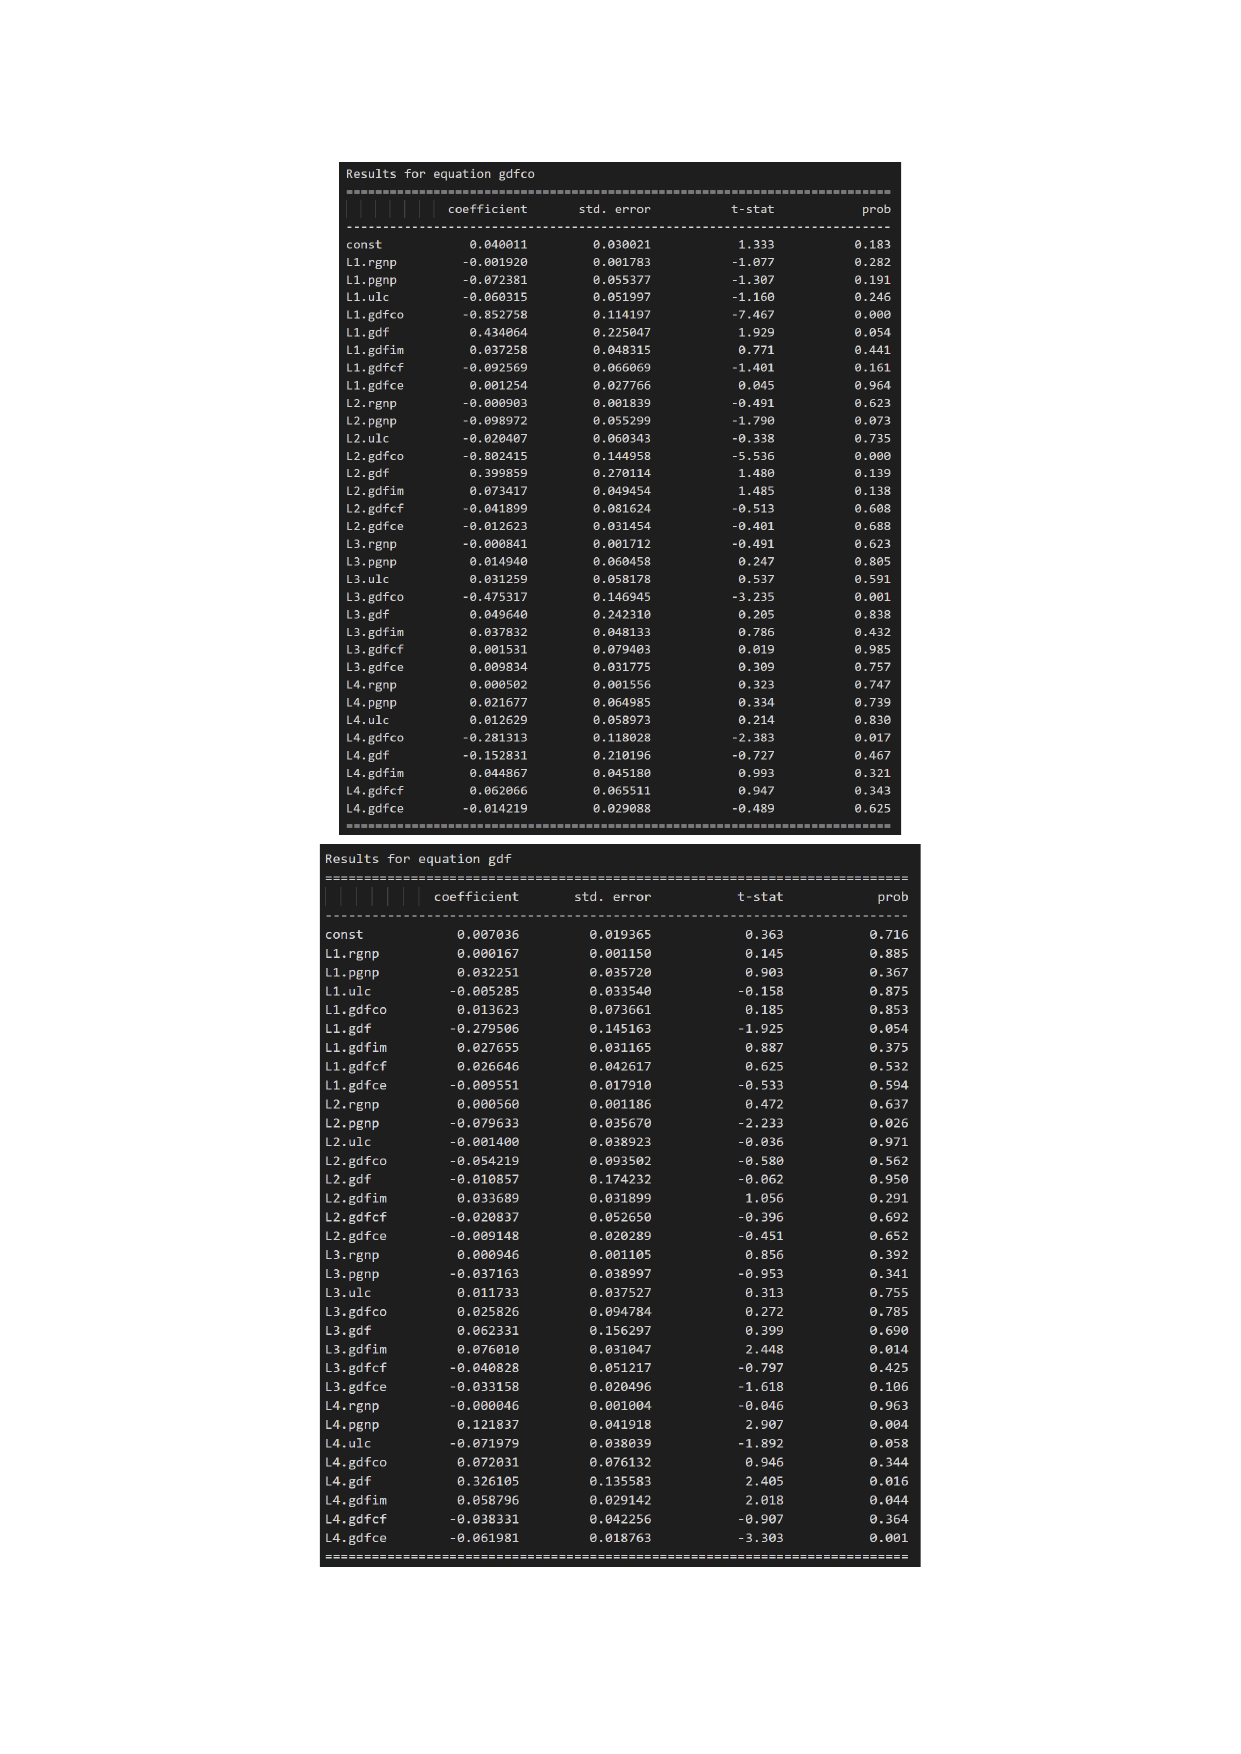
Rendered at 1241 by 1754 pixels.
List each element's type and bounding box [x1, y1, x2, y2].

picture [319, 844, 921, 1567]
picture [339, 162, 902, 835]
